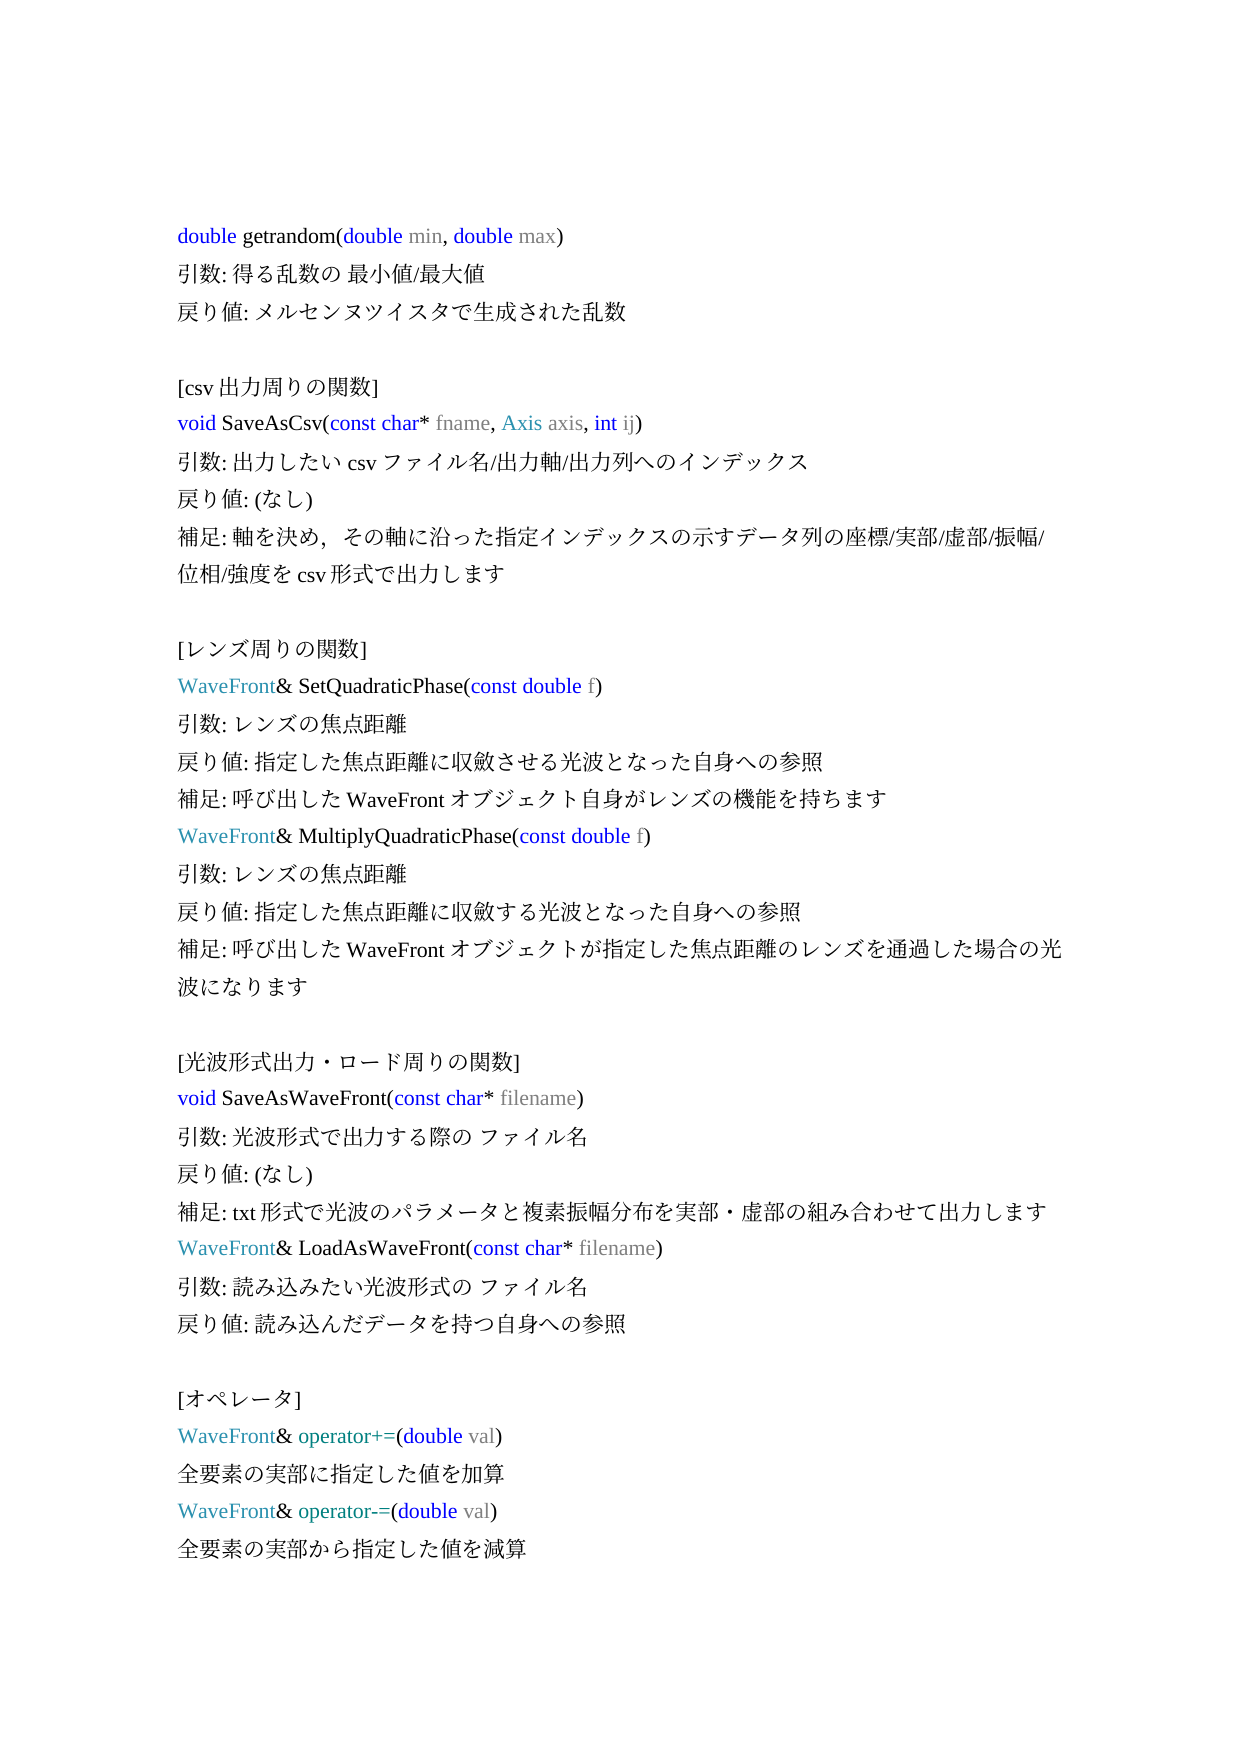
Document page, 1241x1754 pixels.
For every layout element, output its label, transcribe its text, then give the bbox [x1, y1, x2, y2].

text 引数: 読み込みたい光波形式の ファイル名 [177, 1267, 1063, 1304]
text 補足: txt形式で光波のパラメータと複素振幅分布を実部・虚部の組み合わせて出力します [177, 1192, 1063, 1229]
text 戻り値: 指定した焦点距離に収斂させる光波となった自身への参照 [177, 742, 1063, 779]
text 引数: 出力したい csvファイル名/出力軸/出力列へのインデックス [177, 442, 1063, 479]
text 戻り値: 読み込んだデータを持つ自身への参照 [177, 1304, 1063, 1342]
text void SaveAsCsv(const char* fname, Axis axis, int ij) [177, 404, 1063, 442]
text 戻り値: (なし) [177, 1154, 1063, 1192]
text WaveFront& SetQuadraticPhase(const double f) [177, 667, 1063, 704]
text 補足: 呼び出したWaveFrontオブジェクトが指定した焦点距離のレンズを通過した場合の光波になります [177, 929, 1063, 1004]
text 引数: 光波形式で出力する際の ファイル名 [177, 1117, 1063, 1154]
text WaveFront& MultiplyQuadraticPhase(const double f) [177, 817, 1063, 854]
text 戻り値: (なし) [177, 479, 1063, 517]
text WaveFront& operator+=(double val) [177, 1417, 1063, 1454]
text WaveFront& LoadAsWaveFront(const char* filename) [177, 1229, 1063, 1267]
text double getrandom(double min, double max) [177, 217, 1063, 254]
text 引数: レンズの焦点距離 [177, 854, 1063, 892]
text 引数: レンズの焦点距離 [177, 704, 1063, 742]
text 補足: 呼び出したWaveFrontオブジェクト自身がレンズの機能を持ちます [177, 779, 1063, 817]
text [オペレータ] [177, 1379, 1063, 1417]
text 補足: 軸を決め，その軸に沿った指定インデックスの示すデータ列の座標/実部/虚部/振幅/位相/強度をcsv形式で出力します [177, 517, 1063, 592]
text 戻り値: メルセンヌツイスタで生成された乱数 [177, 292, 1063, 329]
text 引数: 得る乱数の 最小値/最大値 [177, 254, 1063, 292]
text 全要素の実部から指定した値を減算 [177, 1529, 1063, 1567]
text [光波形式出力・ロード周りの関数] [177, 1042, 1063, 1079]
text void SaveAsWaveFront(const char* filename) [177, 1079, 1063, 1117]
text [レンズ周りの関数] [177, 629, 1063, 667]
text 戻り値: 指定した焦点距離に収斂する光波となった自身への参照 [177, 892, 1063, 929]
text [csv出力周りの関数] [177, 367, 1063, 404]
text 全要素の実部に指定した値を加算 [177, 1454, 1063, 1492]
text WaveFront& operator-=(double val) [177, 1492, 1063, 1529]
